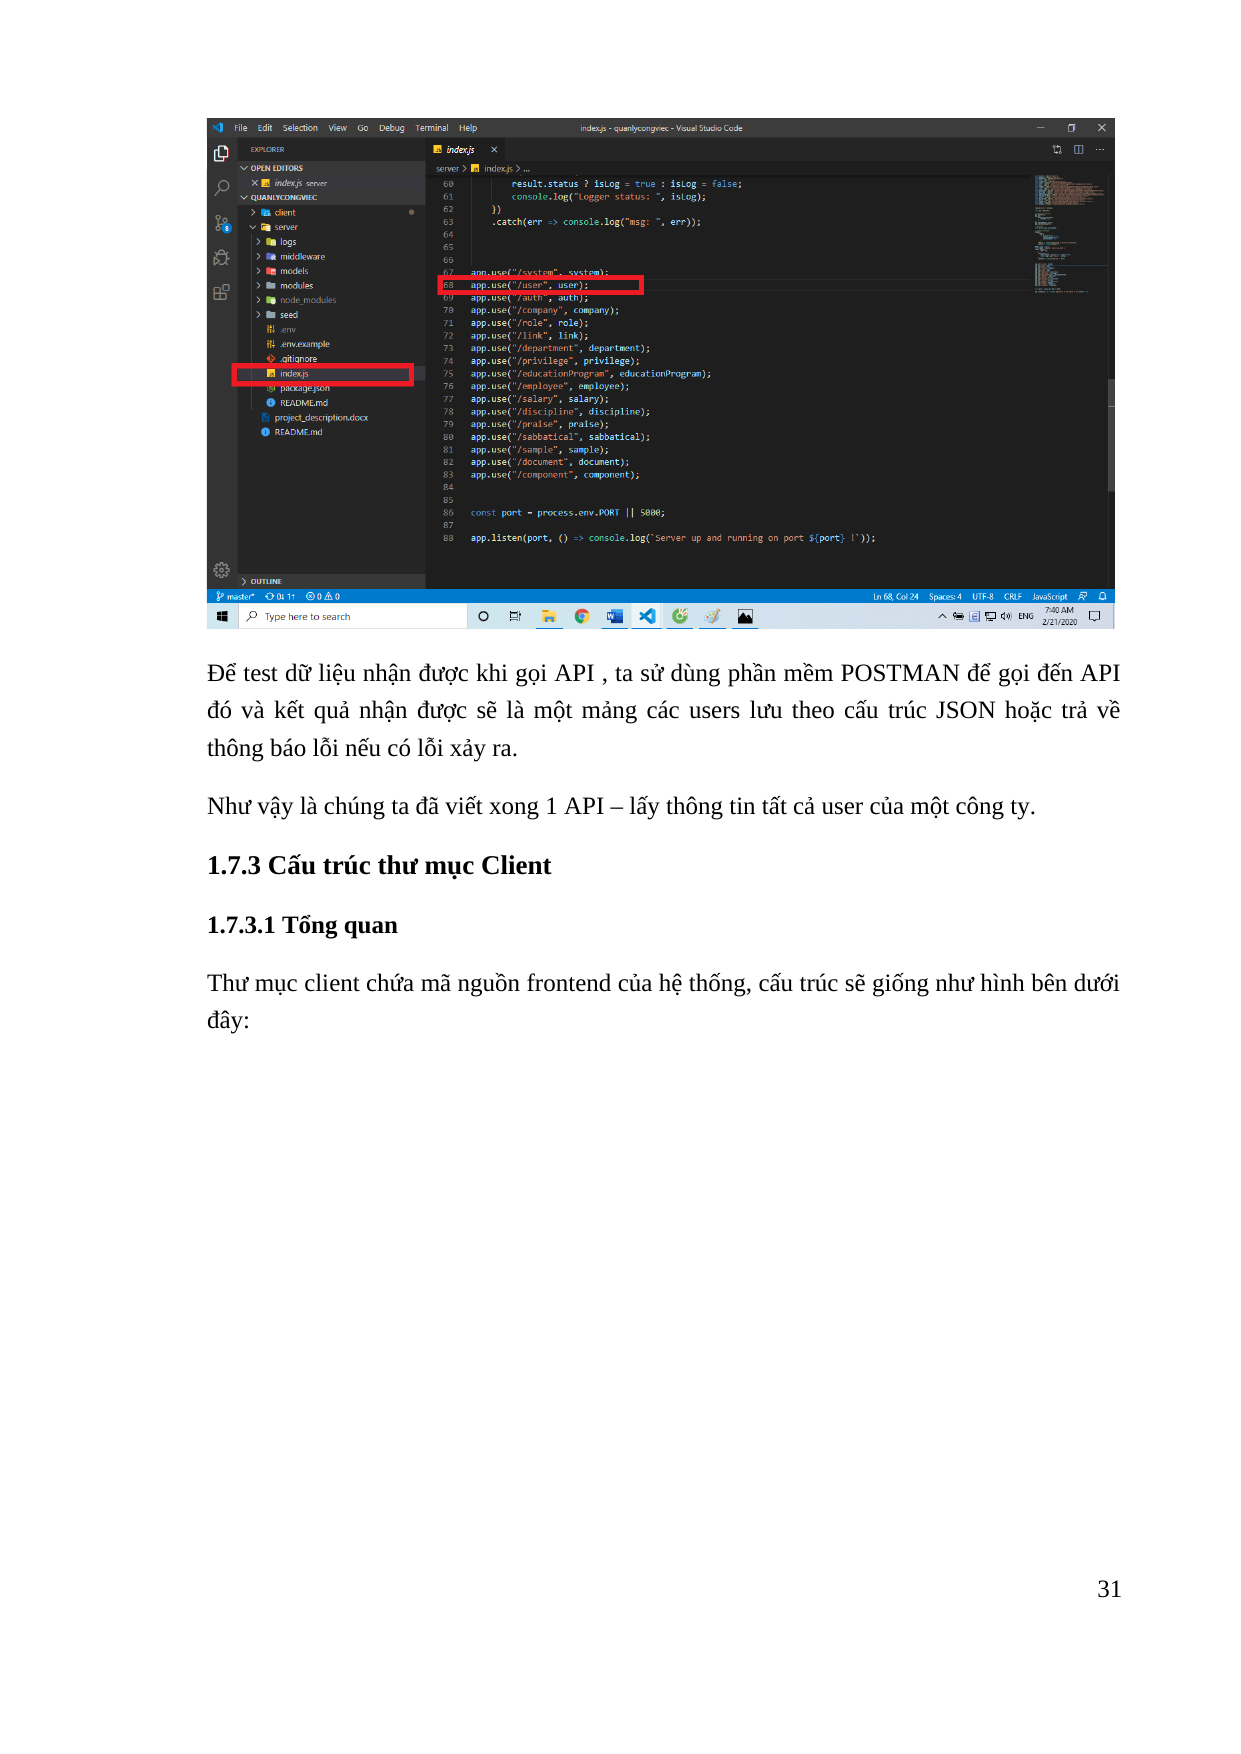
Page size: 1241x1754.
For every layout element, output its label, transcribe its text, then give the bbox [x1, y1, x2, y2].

text Để test dữ liệu nhận được khi gọi API , ta sử dùng phần mềm POSTMAN để gọi đến API đó và kết quả nhận được sẽ là một mảng các users lưu theo cấu trúc JSON hoặc trả về thông báo lỗi nếu có lỗi xảy ra. [207, 658, 1122, 761]
subtitle Tổng quan [207, 910, 1122, 939]
subtitle Cấu trúc thư mục Client [207, 849, 1122, 880]
picture [206, 118, 1115, 629]
text Thư mục client chứa mã nguồn frontend của hệ thống, cấu trúc sẽ giống như hình bên dưới đây: [207, 968, 1122, 1034]
text Như vậy là chúng ta đã viết xong 1 API – lấy thông tin tất cả user của một công ty. [207, 791, 1122, 819]
